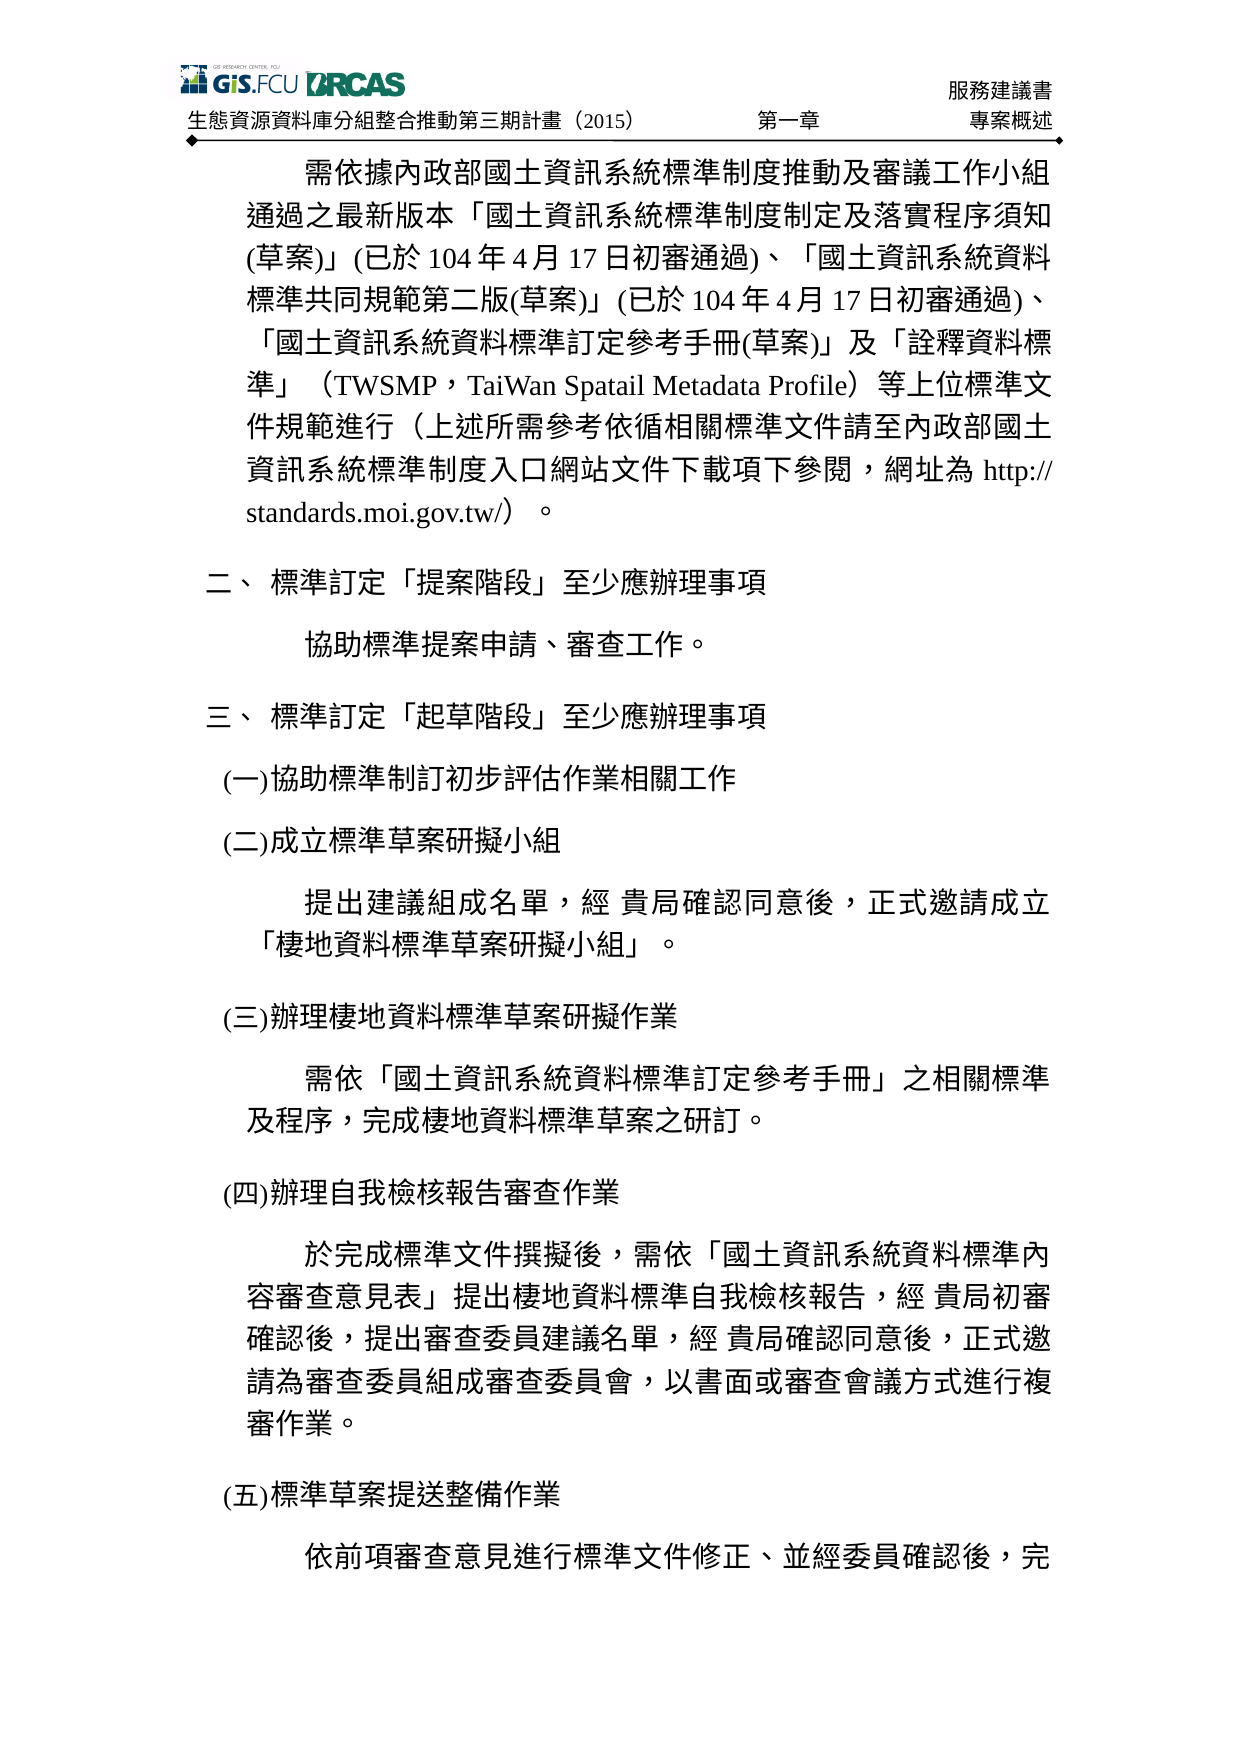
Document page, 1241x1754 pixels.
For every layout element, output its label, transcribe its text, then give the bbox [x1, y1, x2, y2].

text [246, 1534, 1053, 1576]
subtitle 成立標準草案研擬小組 [223, 817, 1053, 860]
text 需依「國土資訊系統資料標準訂定參考手冊」之相關標準及程序，完成棲地資料標準草案之研訂。 [246, 1055, 1053, 1140]
subtitle 標準訂定「起草階段」至少應辦理事項 [205, 693, 1053, 736]
subtitle 標準訂定「提案階段」至少應辦理事項 [205, 560, 1053, 602]
picture [167, 57, 304, 100]
text 協助標準提案申請、審查工作。 [246, 622, 1053, 664]
subtitle 標準草案提送整備作業 [223, 1472, 1053, 1514]
subtitle 辦理自我檢核報告審查作業 [223, 1169, 1053, 1211]
picture [305, 71, 407, 98]
text 於完成標準文件撰擬後，需依「國土資訊系統資料標準內容審查意見表」提出棲地資料標準自我檢核報告，經 貴局初審確認後，提出審查委員建議名單，經 貴局確認同意後，正式邀請為審查委員組成審查委員會，以書面或審查會議方式進行複審作業。 [246, 1231, 1053, 1443]
subtitle 協助標準制訂初步評估作業相關工作 [223, 755, 1053, 798]
text 需依據內政部國土資訊系統標準制度推動及審議工作小組通過之最新版本「國土資訊系統標準制度制定及落實程序須知(草案)」(已於104年4月17日初審通過)、「國土資訊系統資料標準共同規範第二版(草案)」(已於104年4月17日初審通過)、「國土資訊系統資料標準訂定參考手冊(草案)」及「詮釋資料標準」（TWSMP，TaiWan Spatail Metadata Profile）等上位標準文件規範進行（上述所需參考依循相關標準文件請至內政部國土資訊系統標準制度入口網站文件下載項下參閱，網址為http://standards.moi.gov.tw/）。 [246, 150, 1053, 531]
subtitle 辦理棲地資料標準草案研擬作業 [223, 993, 1053, 1036]
text 提出建議組成名單，經 貴局確認同意後，正式邀請成立「棲地資料標準草案研擬小組」。 [246, 879, 1053, 964]
